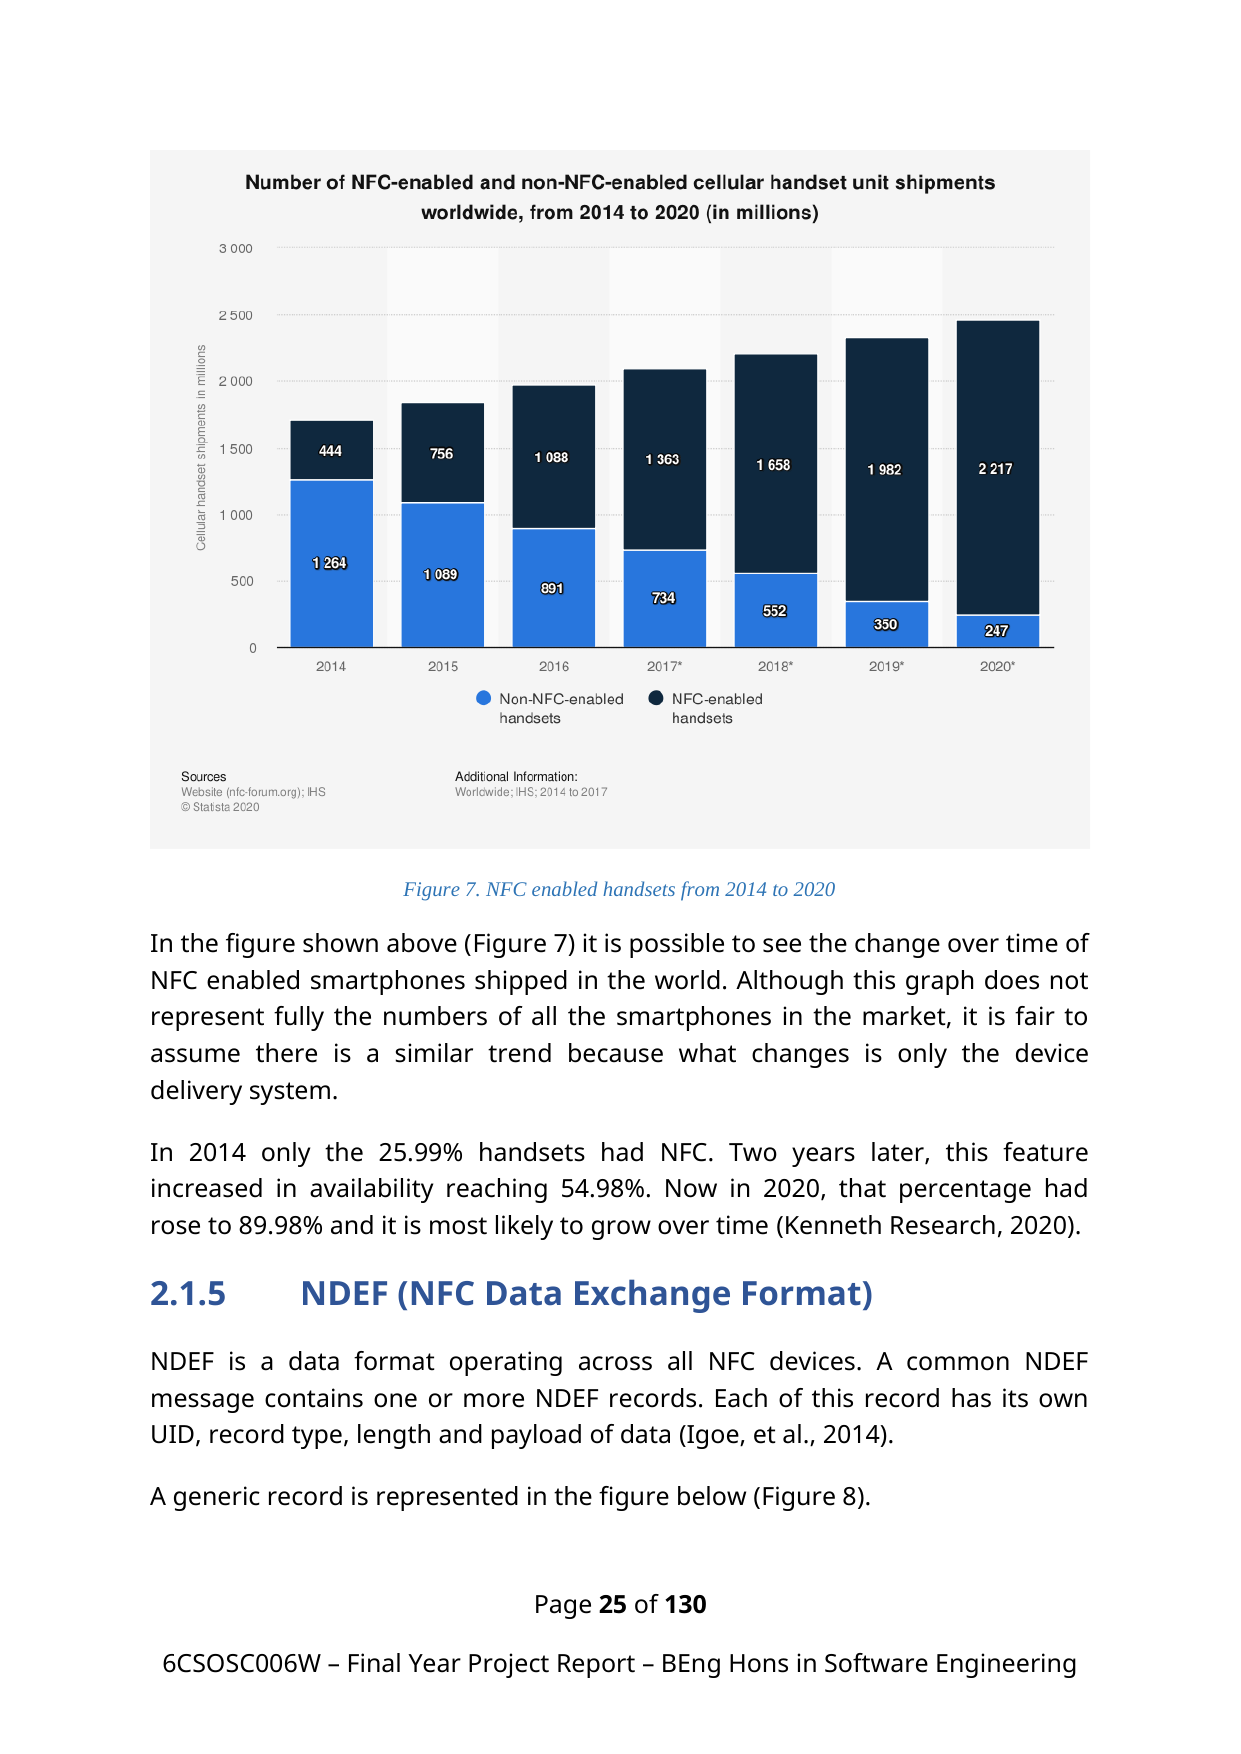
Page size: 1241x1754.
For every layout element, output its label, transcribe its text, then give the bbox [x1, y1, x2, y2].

text A generic record is represented in the figure below (Figure 8). [150, 1479, 1090, 1513]
text NDEF is a data format operating across all NFC devices. A common NDEF message contains one or more NDEF records. Each of this record has its own UID, record type, length and payload of data . [150, 1344, 1090, 1451]
picture [150, 150, 1091, 849]
subtitle NDEF (NFC Data Exchange Format) [150, 1270, 1090, 1315]
text Figure 7. NFC enabled handsets from 2014 to 2020 [150, 876, 1090, 901]
text In 2014 only the 25.99% handsets had NFC. Two years later, this feature increased in availability reaching 54.98%. Now in 2020, that percentage had rose to 89.98% and it is most likely to grow over time . [150, 1134, 1090, 1242]
text In the figure shown above (Figure 7) it is possible to see the change over time of NFC enabled smartphones shipped in the world. Although this graph does not represent fully the numbers of all the smartphones in the market, it is fair to assume there is a similar trend because what changes is only the device delivery system. [150, 926, 1090, 1107]
